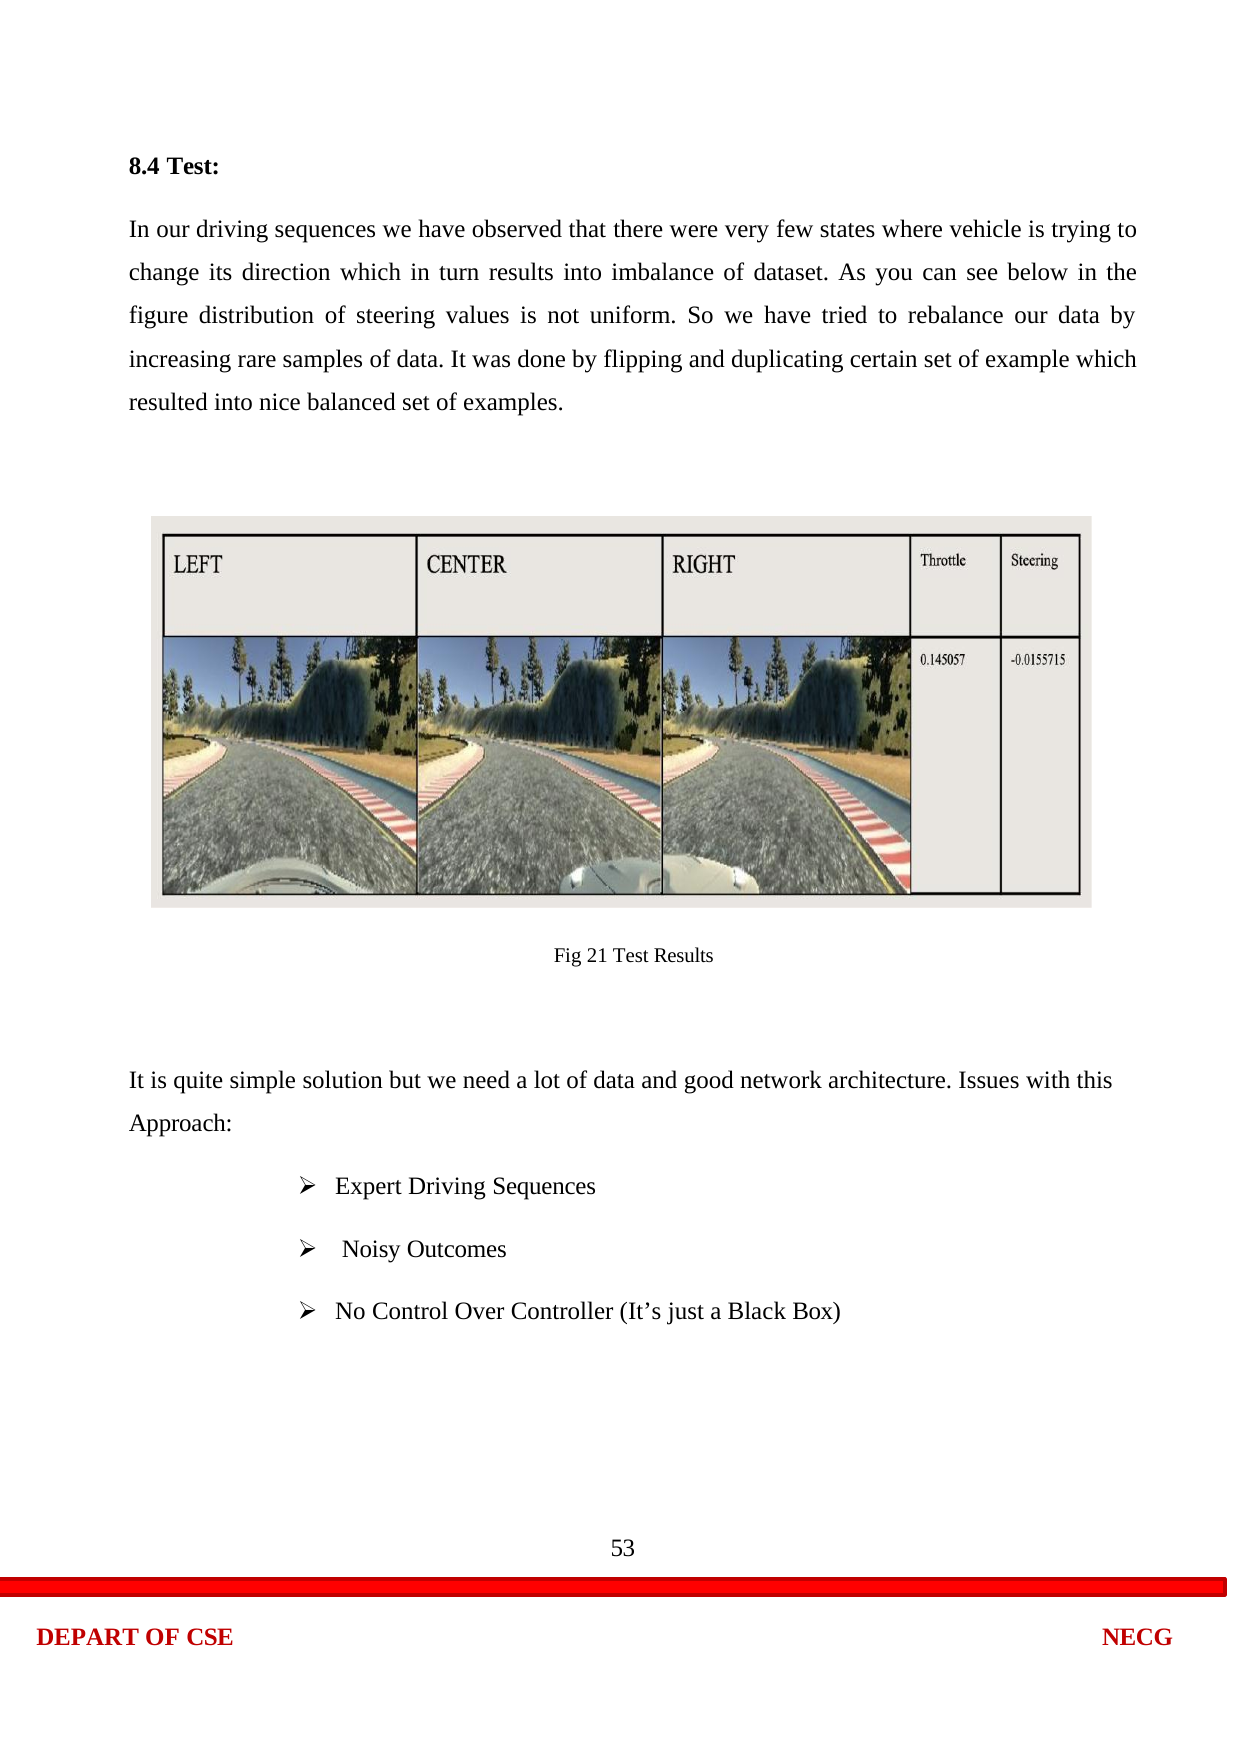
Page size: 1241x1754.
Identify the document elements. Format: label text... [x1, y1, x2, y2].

text In our driving sequences we have observed that there were very few states where vehicle is trying to change its direction which in turn results into imbalance of dataset. As you can see below in the figure distribution of steering values is not uniform. So we have tried to rebalance our data by increasing rare samples of data. It was done by flipping and duplicating certain set of example which resulted into nice balanced set of examples. [128, 214, 1138, 416]
picture [151, 516, 1092, 908]
subtitle Test: [128, 151, 1190, 180]
text Fig 21 Test Results [77, 943, 1190, 967]
list No Control Over Controller (It’s just a Black Box) [298, 1296, 1190, 1325]
text 53 [55, 1533, 1190, 1562]
text It is quite simple solution but we need a lot of data and good network architecture. Issues with this Approach: [128, 1065, 1190, 1137]
list Noisy Outcomes [298, 1234, 1190, 1263]
list Expert Driving Sequences [298, 1171, 1190, 1200]
